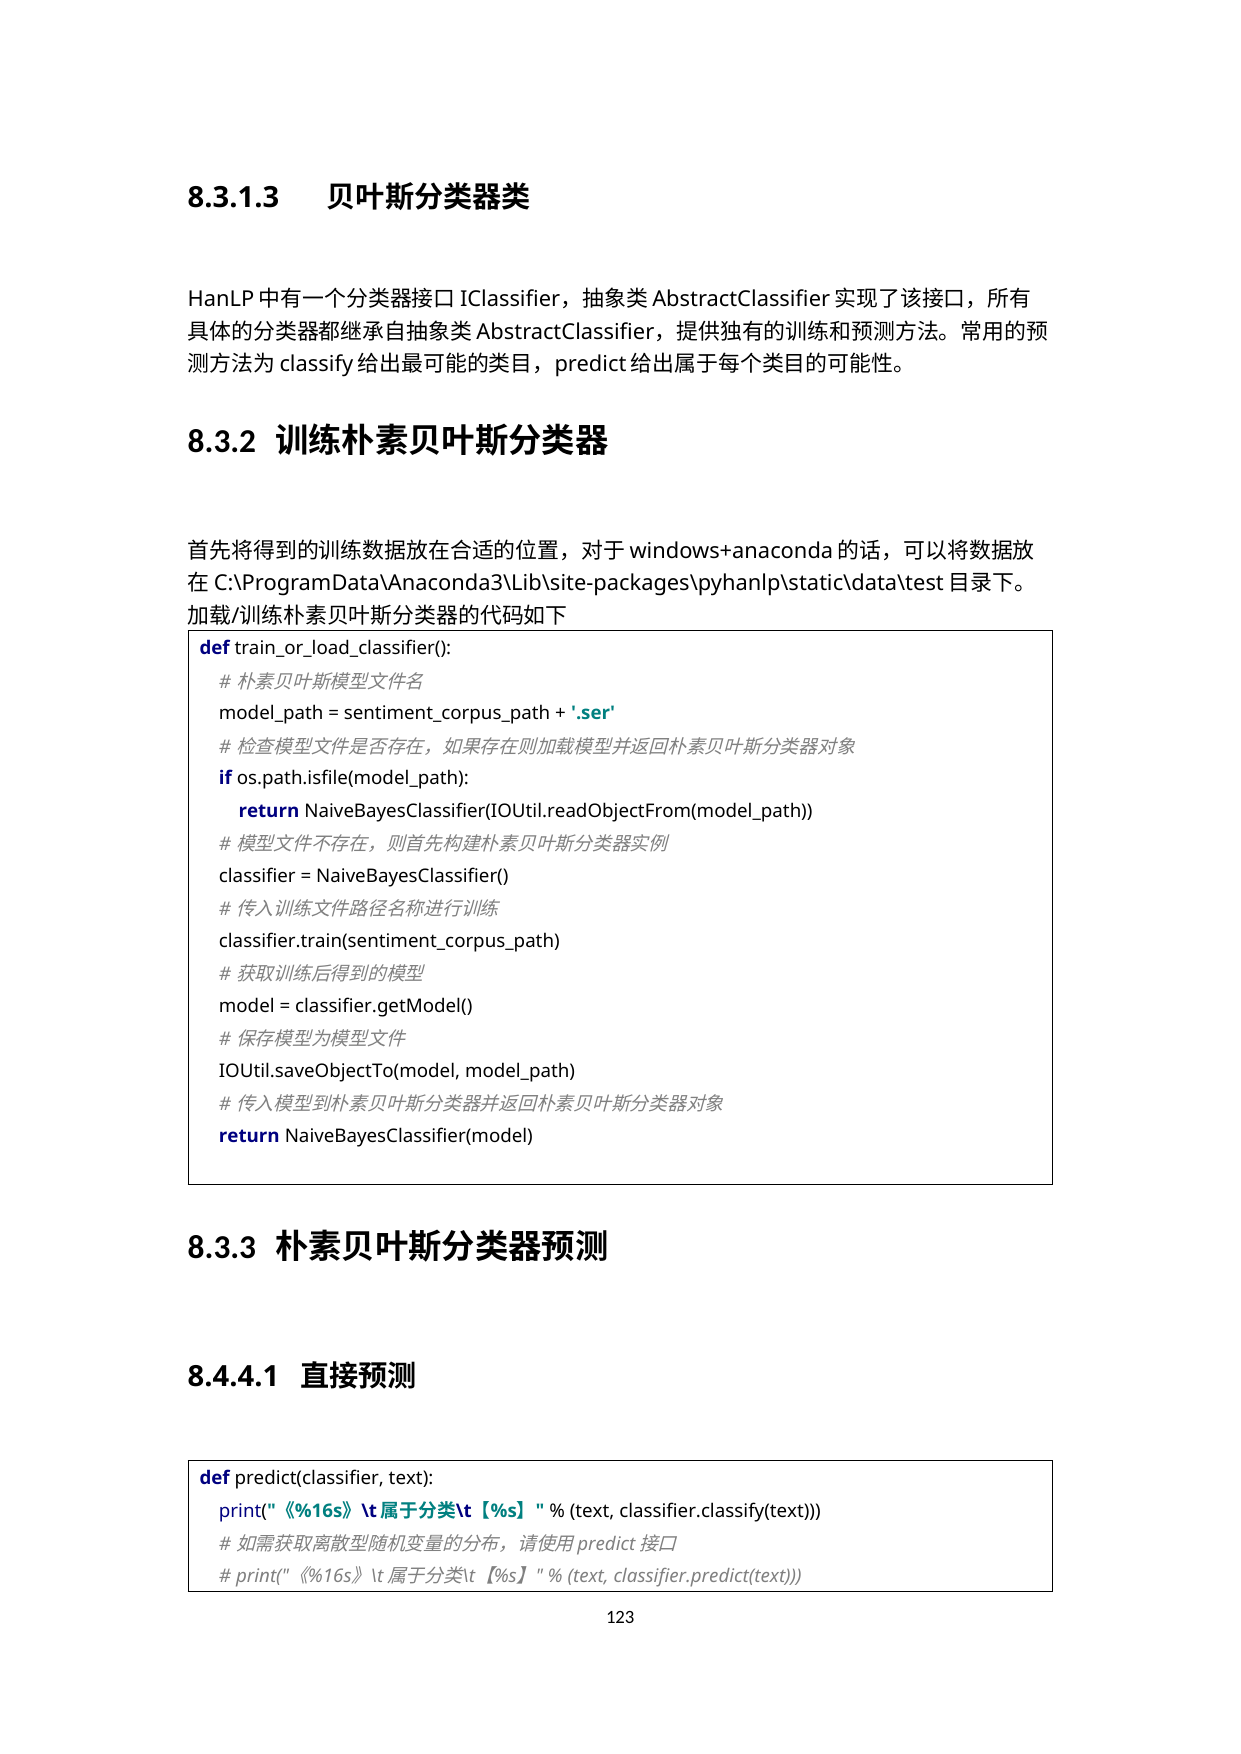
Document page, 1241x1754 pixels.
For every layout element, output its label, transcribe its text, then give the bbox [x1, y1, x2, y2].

subtitle 朴素贝叶斯分类器预测 [187, 1212, 1053, 1277]
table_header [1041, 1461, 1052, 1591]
subtitle 直接预测 [187, 1341, 1053, 1406]
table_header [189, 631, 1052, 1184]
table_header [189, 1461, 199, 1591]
subtitle 训练朴素贝叶斯分类器 [187, 405, 1053, 470]
subtitle 贝叶斯分类器类 [187, 162, 1053, 227]
text 首先将得到的训练数据放在合适的位置，对于windows+anaconda的话，可以将数据放在C:\ProgramData\Anaconda3\Lib\site-packages\pyhanlp\static\data\test目录下。加载/训练朴素贝叶斯分类器的代码如下 [187, 533, 1053, 630]
text HanLP中有一个分类器接口IClassifier，抽象类AbstractClassifier实现了该接口，所有具体的分类器都继承自抽象类AbstractClassifier，提供独有的训练和预测方法。常用的预测方法为classify给出最可能的类目，predict给出属于每个类目的可能性。 [187, 281, 1053, 378]
